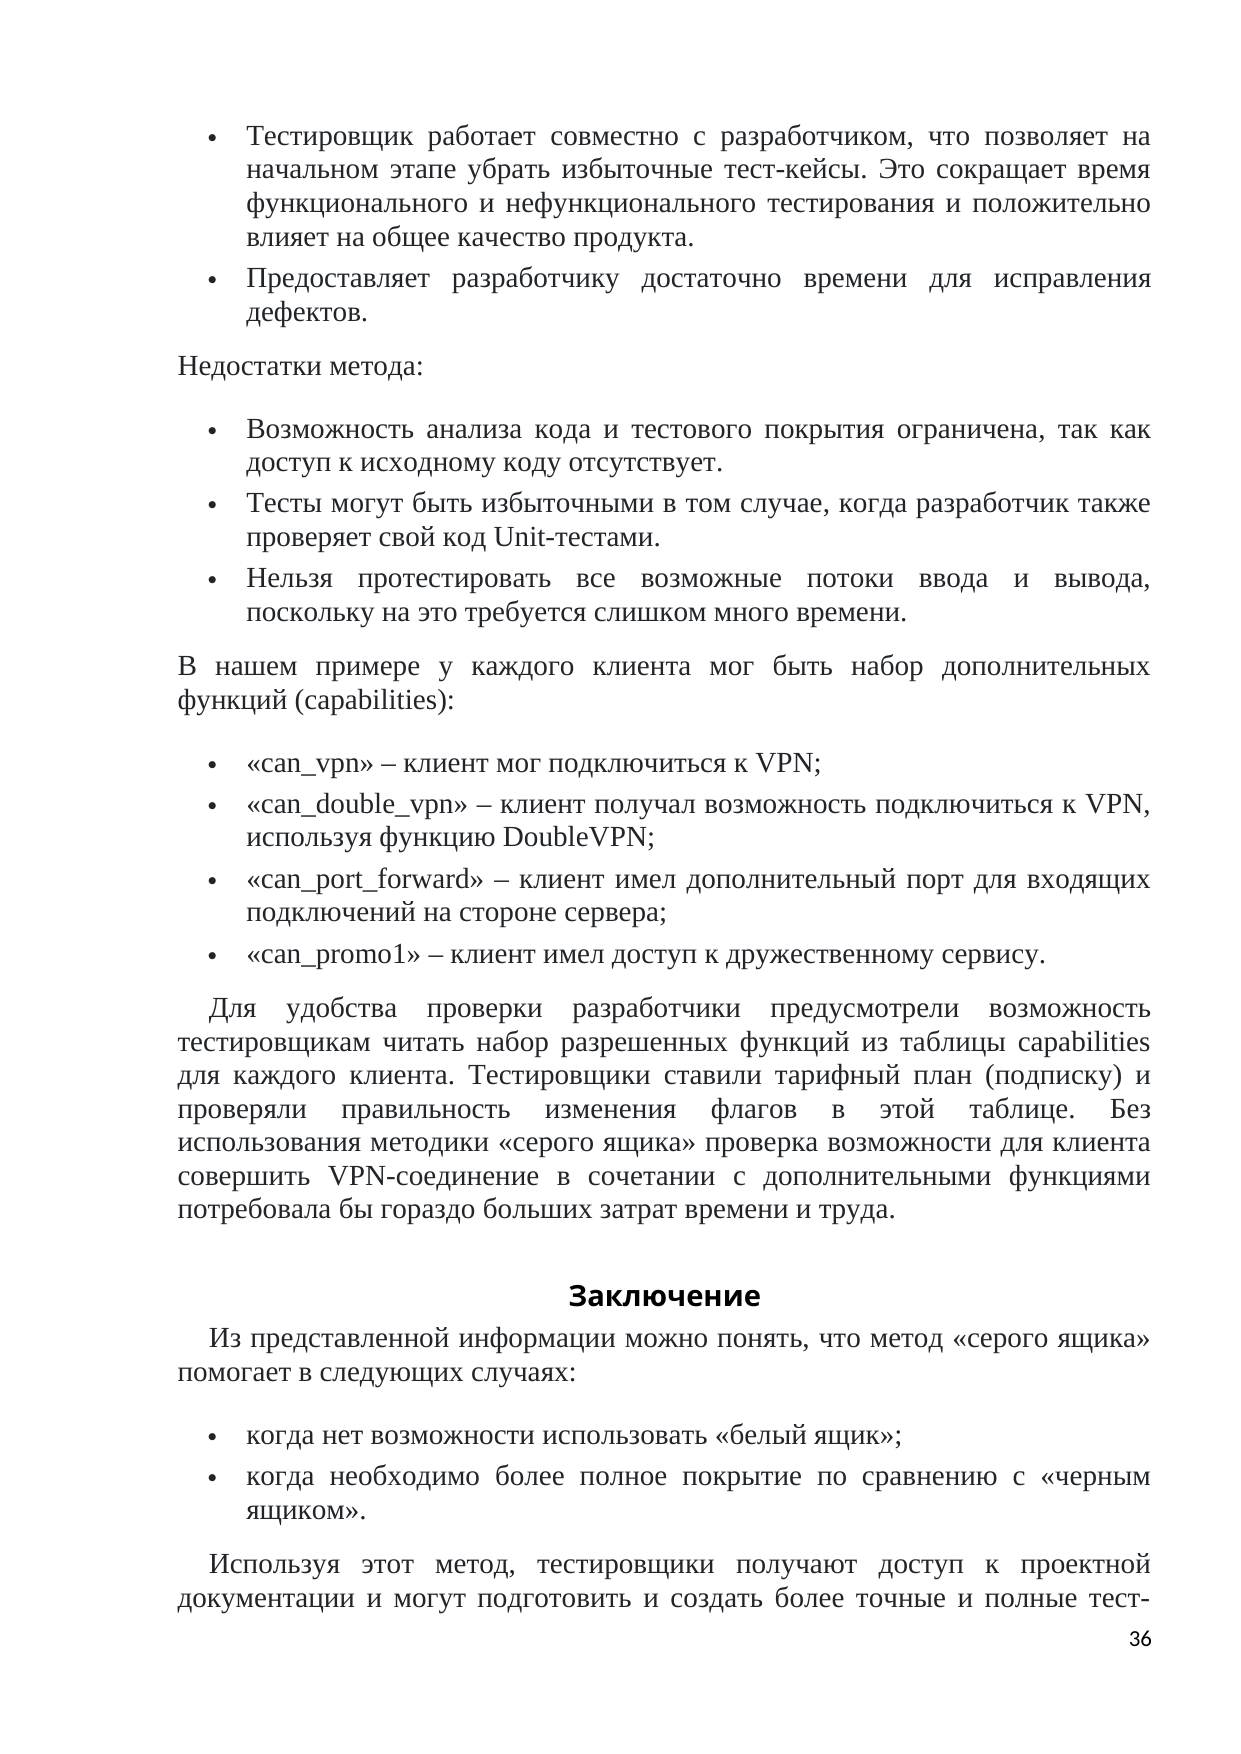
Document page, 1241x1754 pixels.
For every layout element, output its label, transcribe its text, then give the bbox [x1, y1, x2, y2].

list Возможность анализа кода и тестового покрытия ограничена, так как доступ к исходному коду отсутствует. [208, 411, 1152, 478]
text Из представленной информации можно понять, что метод «серого ящика» помогает в следующих случаях: [177, 1321, 1152, 1388]
list Нельзя протестировать все возможные потоки ввода и вывода, поскольку на это требуется слишком много времени. [208, 561, 1152, 628]
list Предоставляет разработчику достаточно времени для исправления дефектов. [208, 260, 1152, 327]
list «can_vpn» – клиент мог подключиться к VPN; [208, 745, 1152, 778]
list Тесты могут быть избыточными в том случае, когда разработчик также проверяет свой код Unit-тестами. [208, 486, 1152, 553]
list когда необходимо более полное покрытие по сравнению с «черным ящиком». [208, 1458, 1152, 1525]
list когда нет возможности использовать «белый ящик»; [208, 1417, 1152, 1450]
list «can_promo1» – клиент имел доступ к дружественному сервису. [208, 936, 1152, 969]
text Для удобства проверки разработчики предусмотрели возможность тестировщикам читать набор разрешенных функций из таблицы capabilities для каждого клиента. Тестировщики ставили тарифный план (подписку) и проверяли правильность изменения флагов в этой таблице. Без использования методики «серого ящика» проверка возможности для клиента совершить VPN-соединение в сочетании с дополнительными функциями потребовала бы гораздо больших затрат времени и труда. [177, 990, 1152, 1225]
list «can_double_vpn» – клиент получал возможность подключиться к VPN, используя функцию DoubleVPN; [208, 786, 1152, 853]
list «can_port_forward» – клиент имел дополнительный порт для входящих подключений на стороне сервера; [208, 861, 1152, 928]
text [177, 1546, 1152, 1613]
text В нашем примере у каждого клиента мог быть набор дополнительных функций (capabilities): [177, 648, 1152, 716]
text Недостатки метода: [177, 348, 1152, 382]
list Тестировщик работает совместно с разработчиком, что позволяет на начальном этапе убрать избыточные тест-кейсы. Это сокращает время функционального и нефункционального тестирования и положительно влияет на общее качество продукта. [208, 118, 1152, 252]
subtitle Заключение [177, 1275, 1152, 1315]
